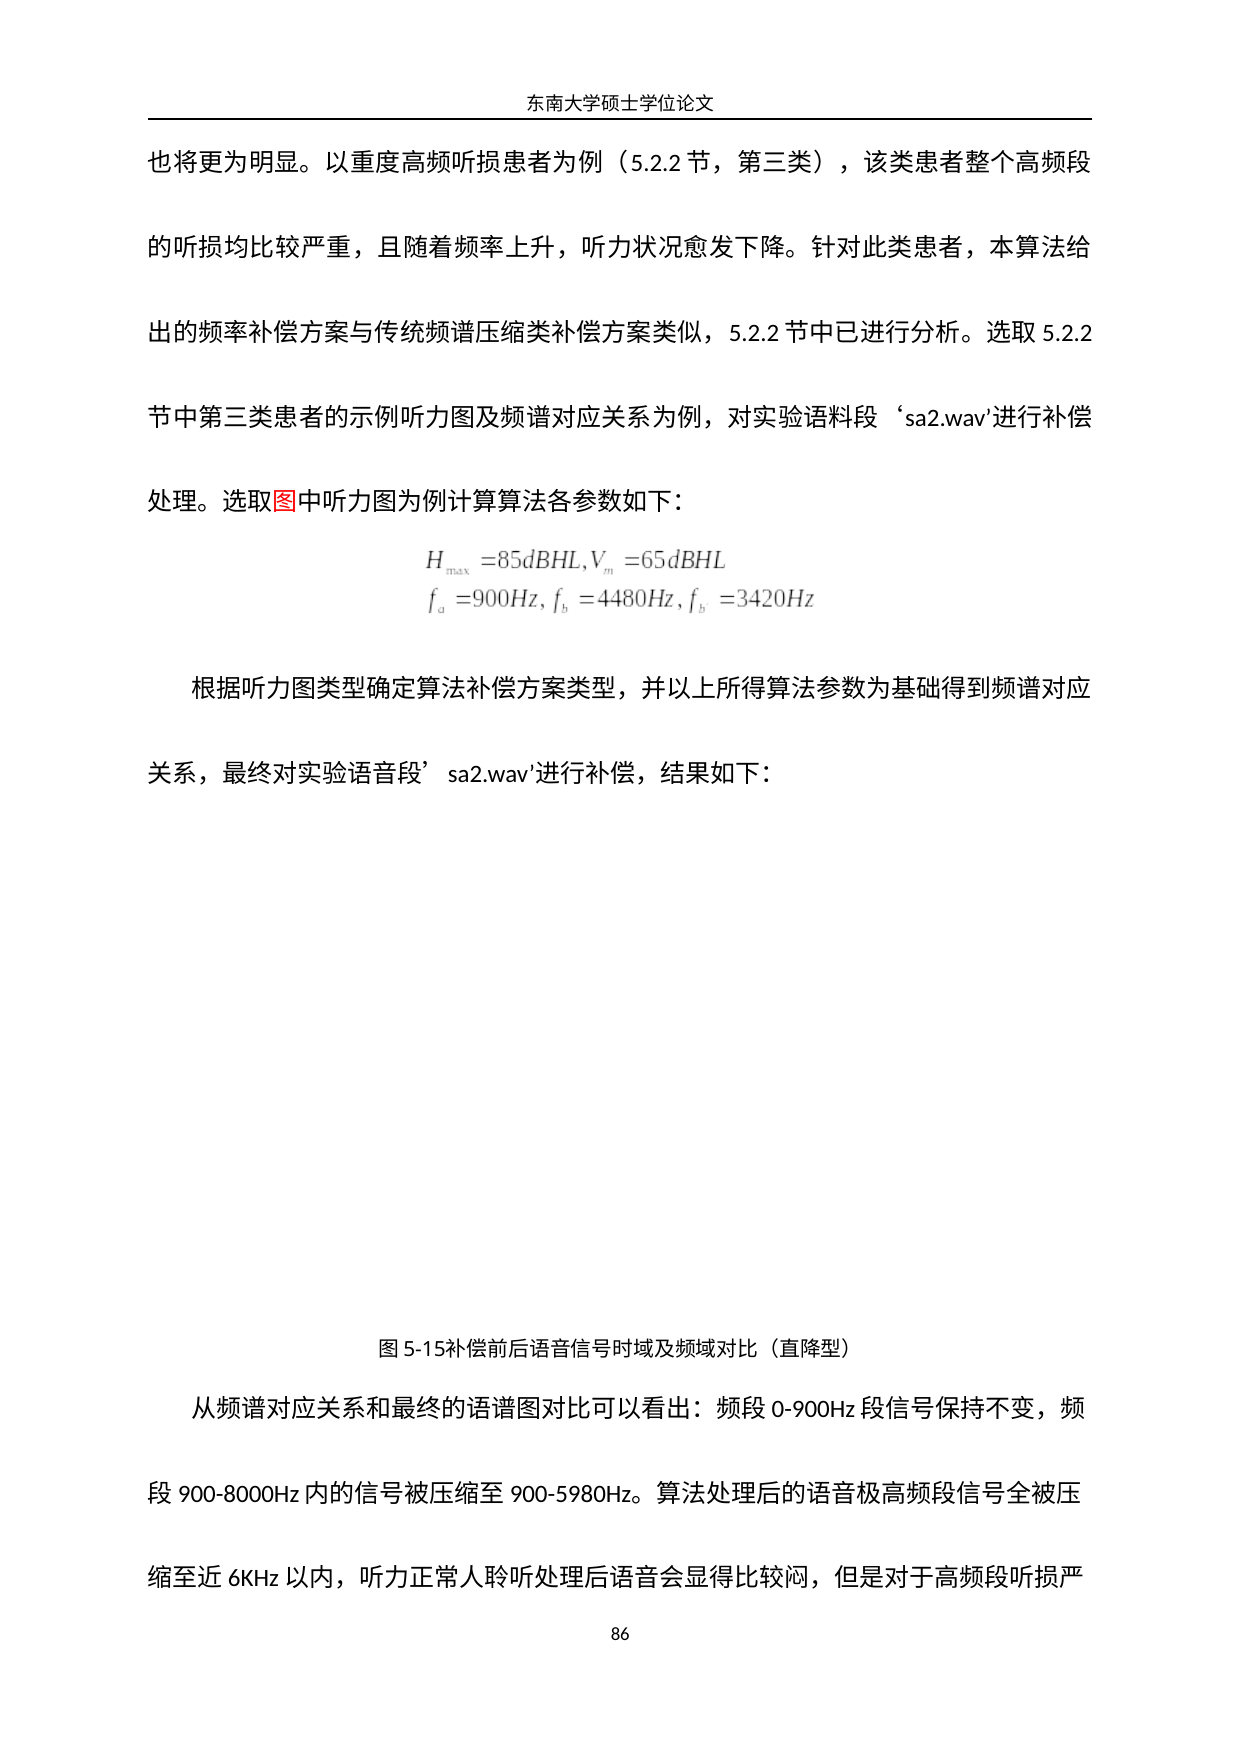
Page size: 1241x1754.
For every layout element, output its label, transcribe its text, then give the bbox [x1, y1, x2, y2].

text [148, 126, 1092, 534]
text 图5-15补偿前后语音信号时域及频域对比（直降型） [148, 1331, 1092, 1365]
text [148, 1372, 1092, 1610]
text 根据听力图类型确定算法补偿方案类型，并以上所得算法参数为基础得到频谱对应关系，最终对实验语音段’sa2.wav’进行补偿，结果如下： [148, 652, 1092, 805]
